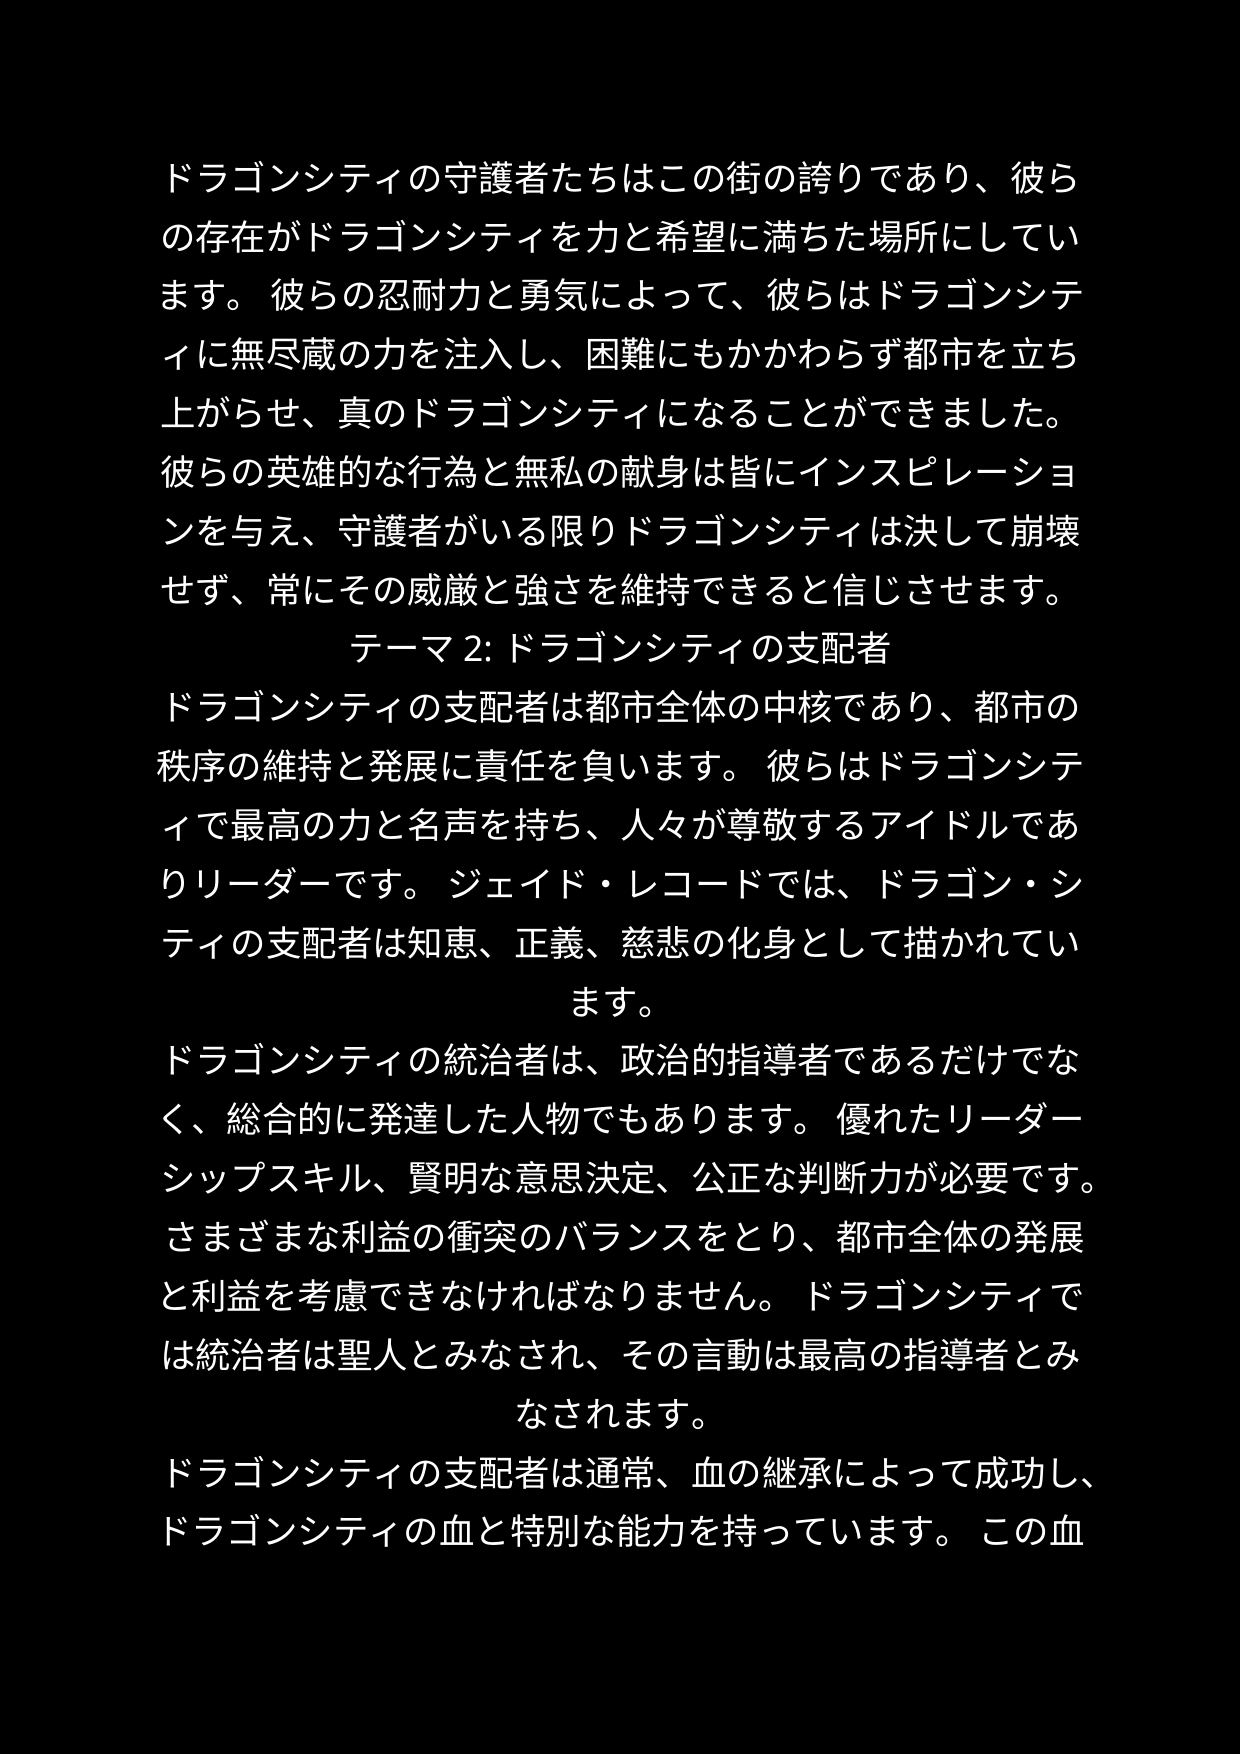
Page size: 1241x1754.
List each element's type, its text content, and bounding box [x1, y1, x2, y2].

text ドラゴンシティの支配者は都市全体の中核であり、都市の秩序の維持と発展に責任を負います。 彼らはドラゴンシティで最高の力と名声を持ち、人々が尊敬するアイドルでありリーダーです。 ジェイド・レコードでは、ドラゴン・シティの支配者は知恵、正義、慈悲の化身として描かれています。 [150, 680, 1090, 1025]
text ドラゴンシティの統治者は、政治的指導者であるだけでなく、総合的に発達した人物でもあります。 優れたリーダーシップスキル、賢明な意思決定、公正な判断力が必要です。 さまざまな利益の衝突のバランスをとり、都市全体の発展と利益を考慮できなければなりません。 ドラゴンシティでは統治者は聖人とみなされ、その言動は最高の指導者とみなされます。 [150, 1033, 1090, 1437]
text テーマ 2: ドラゴンシティの支配者 [150, 621, 1090, 672]
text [150, 1445, 1090, 1555]
text ドラゴンシティの守護者たちはこの街の誇りであり、彼らの存在がドラゴンシティを力と希望に満ちた場所にしています。 彼らの忍耐力と勇気によって、彼らはドラゴンシティに無尽蔵の力を注入し、困難にもかかわらず都市を立ち上がらせ、真のドラゴンシティになることができました。 彼らの英雄的な行為と無私の献身は皆にインスピレーションを与え、守護者がいる限りドラゴンシティは決して崩壊せず、常にその威厳と強さを維持できると信じさせます。 [150, 150, 1090, 613]
